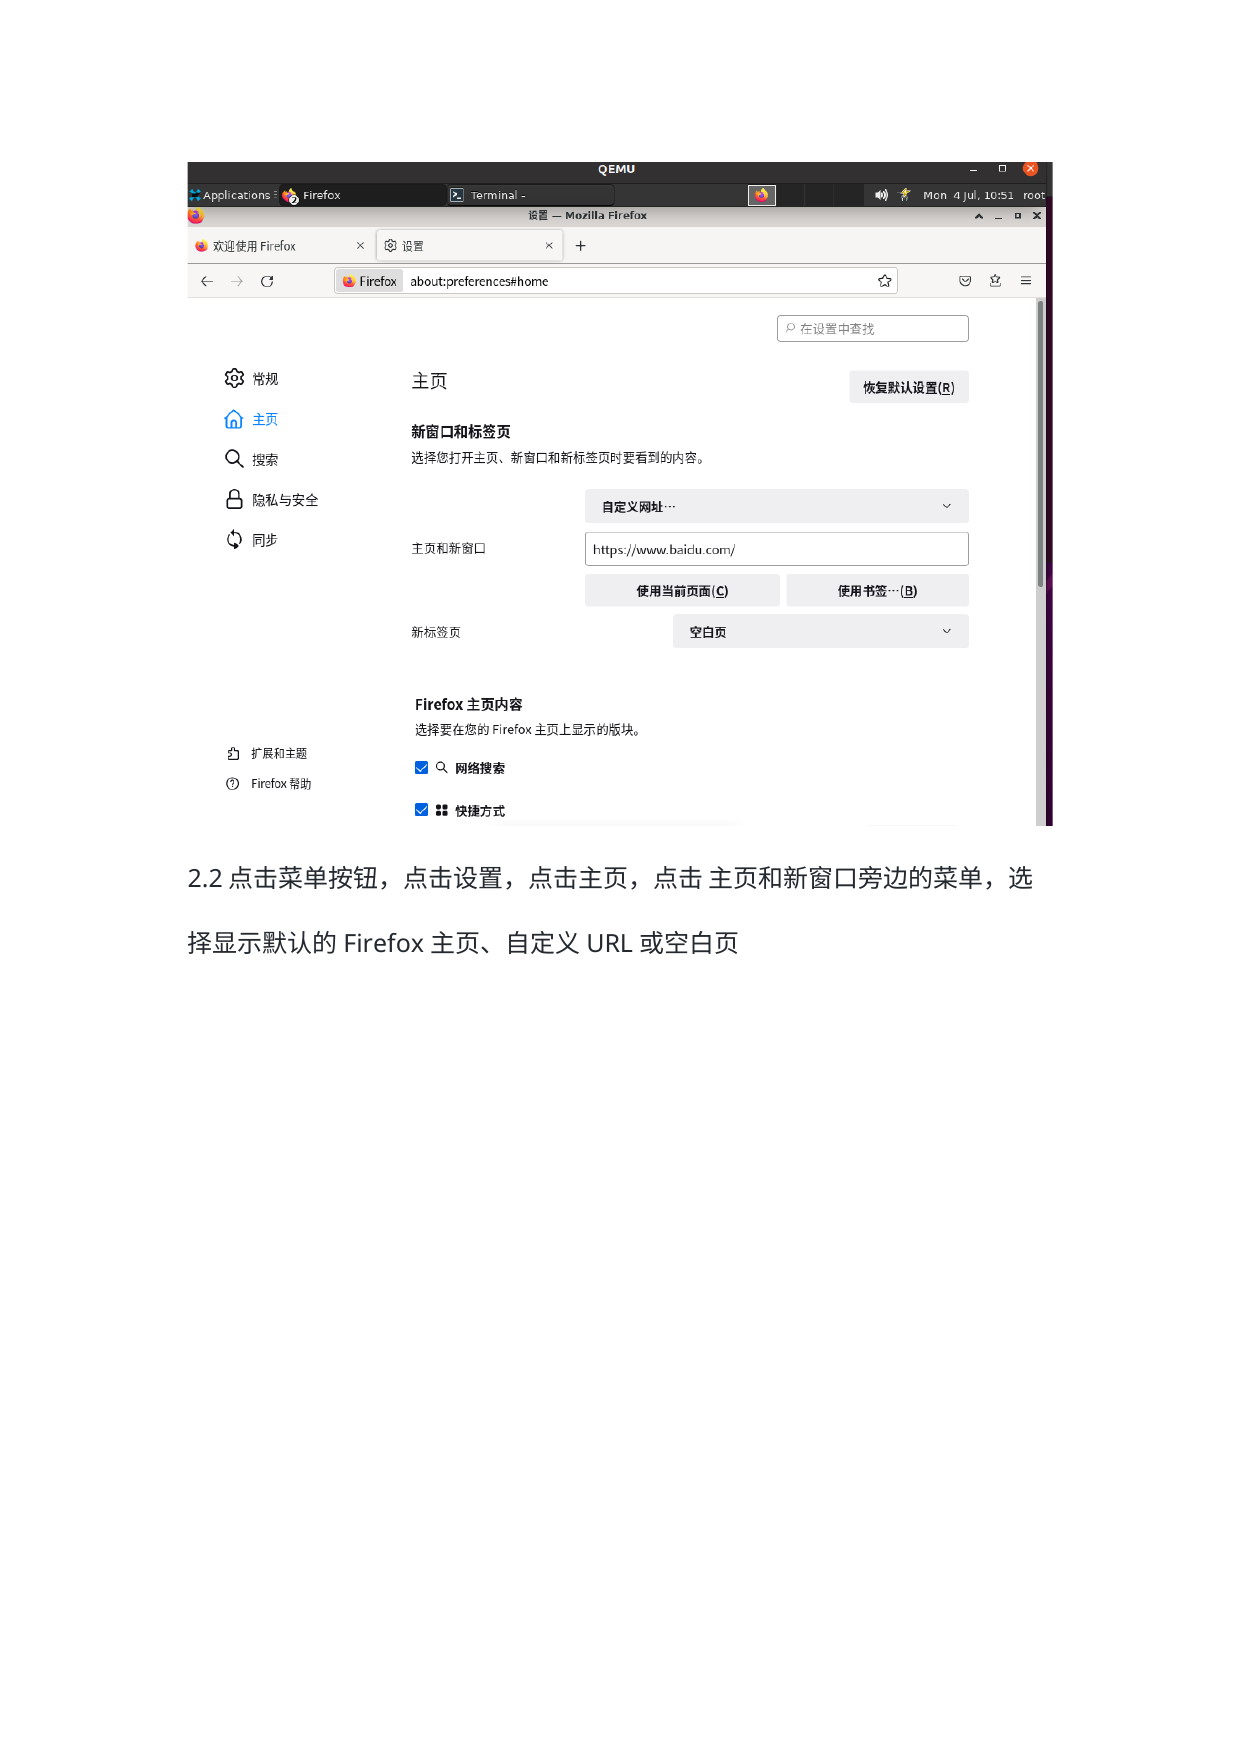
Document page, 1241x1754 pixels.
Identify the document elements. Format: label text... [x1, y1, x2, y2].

text 2.2点击菜单按钮，点击设置，点击主页，点击 主页和新窗口旁边的菜单，选择显示默认的 Firefox 主页、自定义 URL 或空白页 [187, 826, 1053, 974]
picture [187, 162, 1053, 826]
